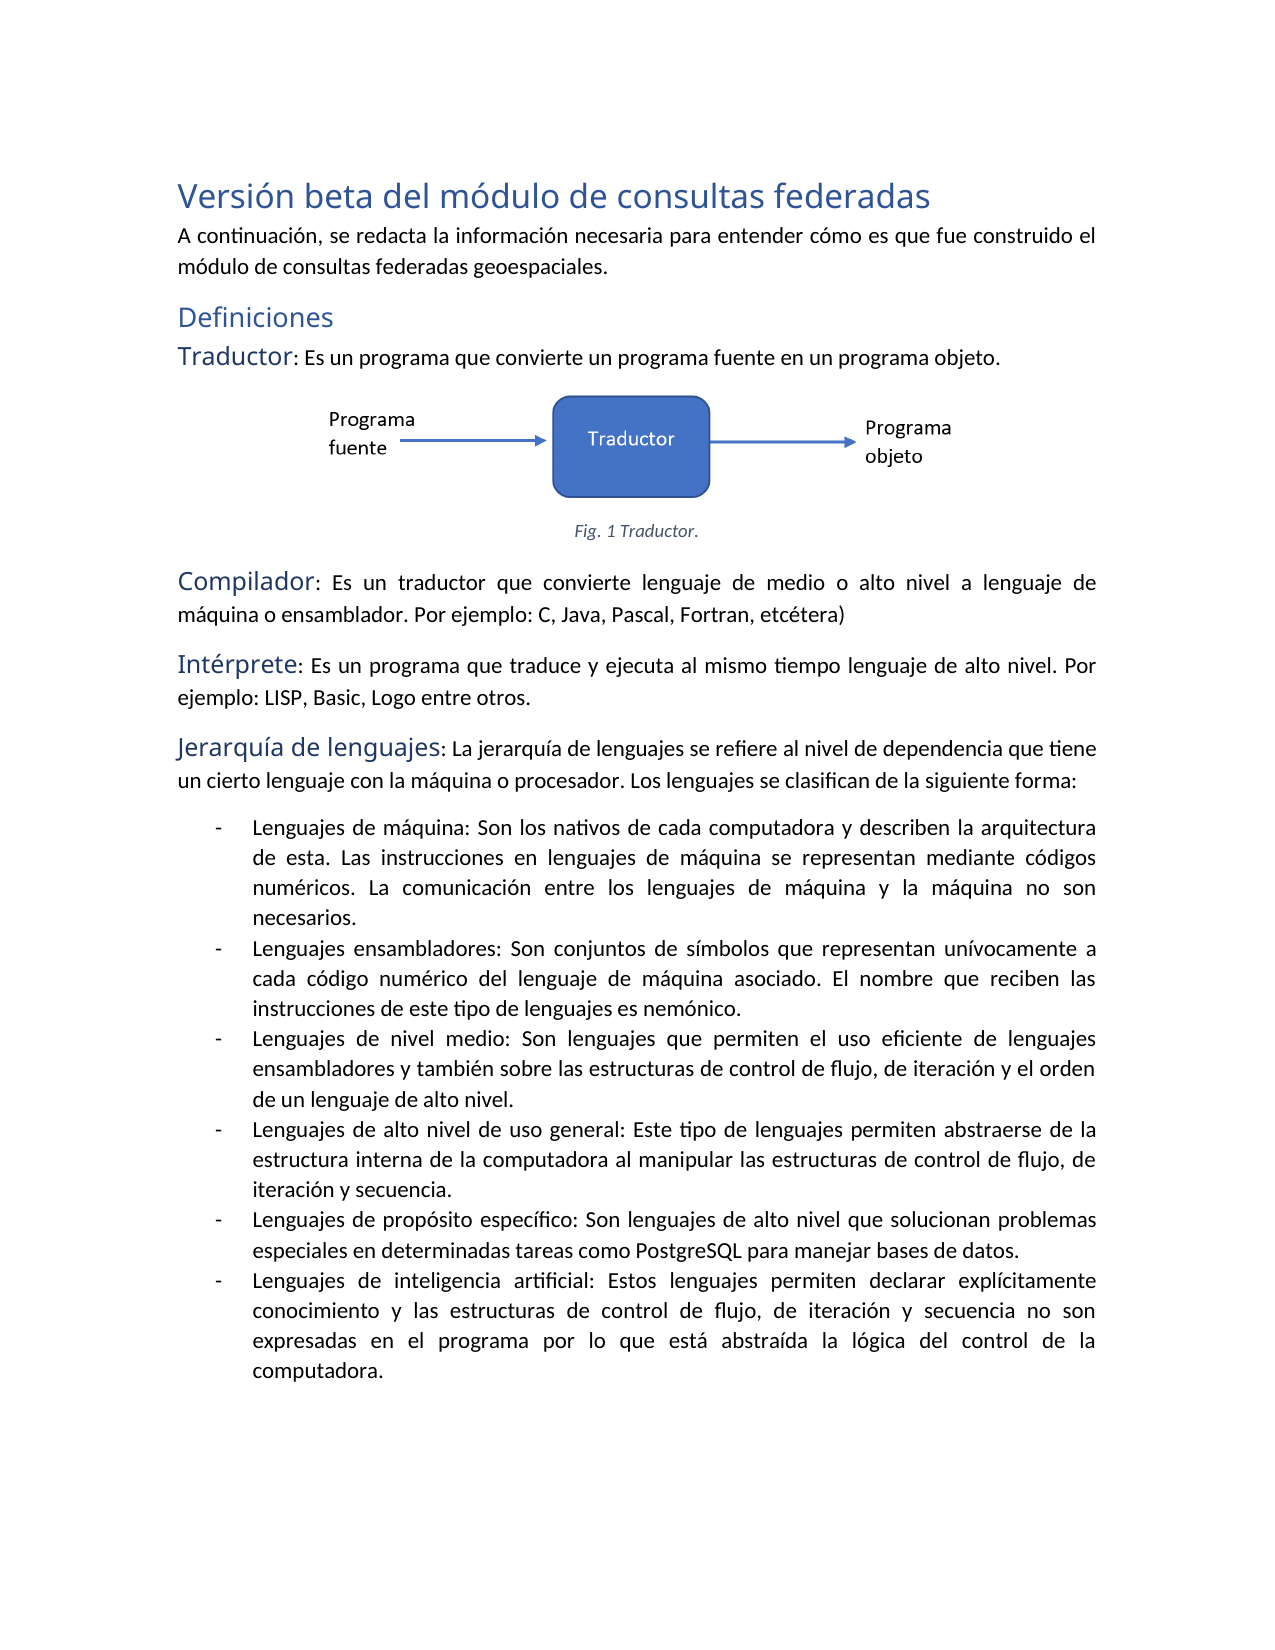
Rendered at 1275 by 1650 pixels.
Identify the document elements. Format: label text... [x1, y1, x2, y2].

subtitle Versión beta del módulo de consultas federadas [177, 173, 1098, 218]
list Lenguajes de nivel medio: Son lenguajes que permiten el uso eficiente de lenguajes ensambladores y también sobre las estructuras de control de flujo, de iteración y el orden de un lenguaje de alto nivel. [215, 1024, 1098, 1113]
text Jerarquía de lenguajes: La jerarquía de lenguajes se refiere al nivel de dependencia que tiene un cierto lenguaje con la máquina o procesador. Los lenguajes se clasifican de la siguiente forma: [177, 730, 1098, 794]
list Lenguajes de máquina: Son los nativos de cada computadora y describen la arquitectura de esta. Las instrucciones en lenguajes de máquina se representan mediante códigos numéricos. La comunicación entre los lenguajes de máquina y la máquina no son necesarios. [215, 813, 1098, 931]
list Lenguajes de propósito específico: Son lenguajes de alto nivel que solucionan problemas especiales en determinadas tareas como PostgreSQL para manejar bases de datos. [215, 1206, 1098, 1264]
subtitle Definiciones [177, 299, 1098, 336]
list Lenguajes de inteligencia artificial: Estos lenguajes permiten declarar explícitamente conocimiento y las estructuras de control de flujo, de iteración y secuencia no son expresadas en el programa por lo que está abstraída la lógica del control de la computadora. [215, 1266, 1098, 1384]
picture [322, 391, 953, 501]
text Traductor: Es un programa que convierte un programa fuente en un programa objeto. [177, 338, 1098, 372]
text Intérprete: Es un programa que traduce y ejecuta al mismo tiempo lenguaje de alto nivel. Por ejemplo: LISP, Basic, Logo entre otros. [177, 647, 1098, 711]
list Lenguajes ensambladores: Son conjuntos de símbolos que representan unívocamente a cada código numérico del lenguaje de máquina asociado. El nombre que reciben las instrucciones de este tipo de lenguajes es nemónico. [215, 934, 1098, 1022]
text A continuación, se redacta la información necesaria para entender cómo es que fue construido el módulo de consultas federadas geoespaciales. [177, 222, 1098, 280]
text Compilador: Es un traductor que convierte lenguaje de medio o alto nivel a lenguaje de máquina o ensamblador. Por ejemplo: C, Java, Pascal, Fortran, etcétera) [177, 563, 1098, 628]
list Lenguajes de alto nivel de uso general: Este tipo de lenguajes permiten abstraerse de la estructura interna de la computadora al manipular las estructuras de control de flujo, de iteración y secuencia. [215, 1115, 1098, 1203]
